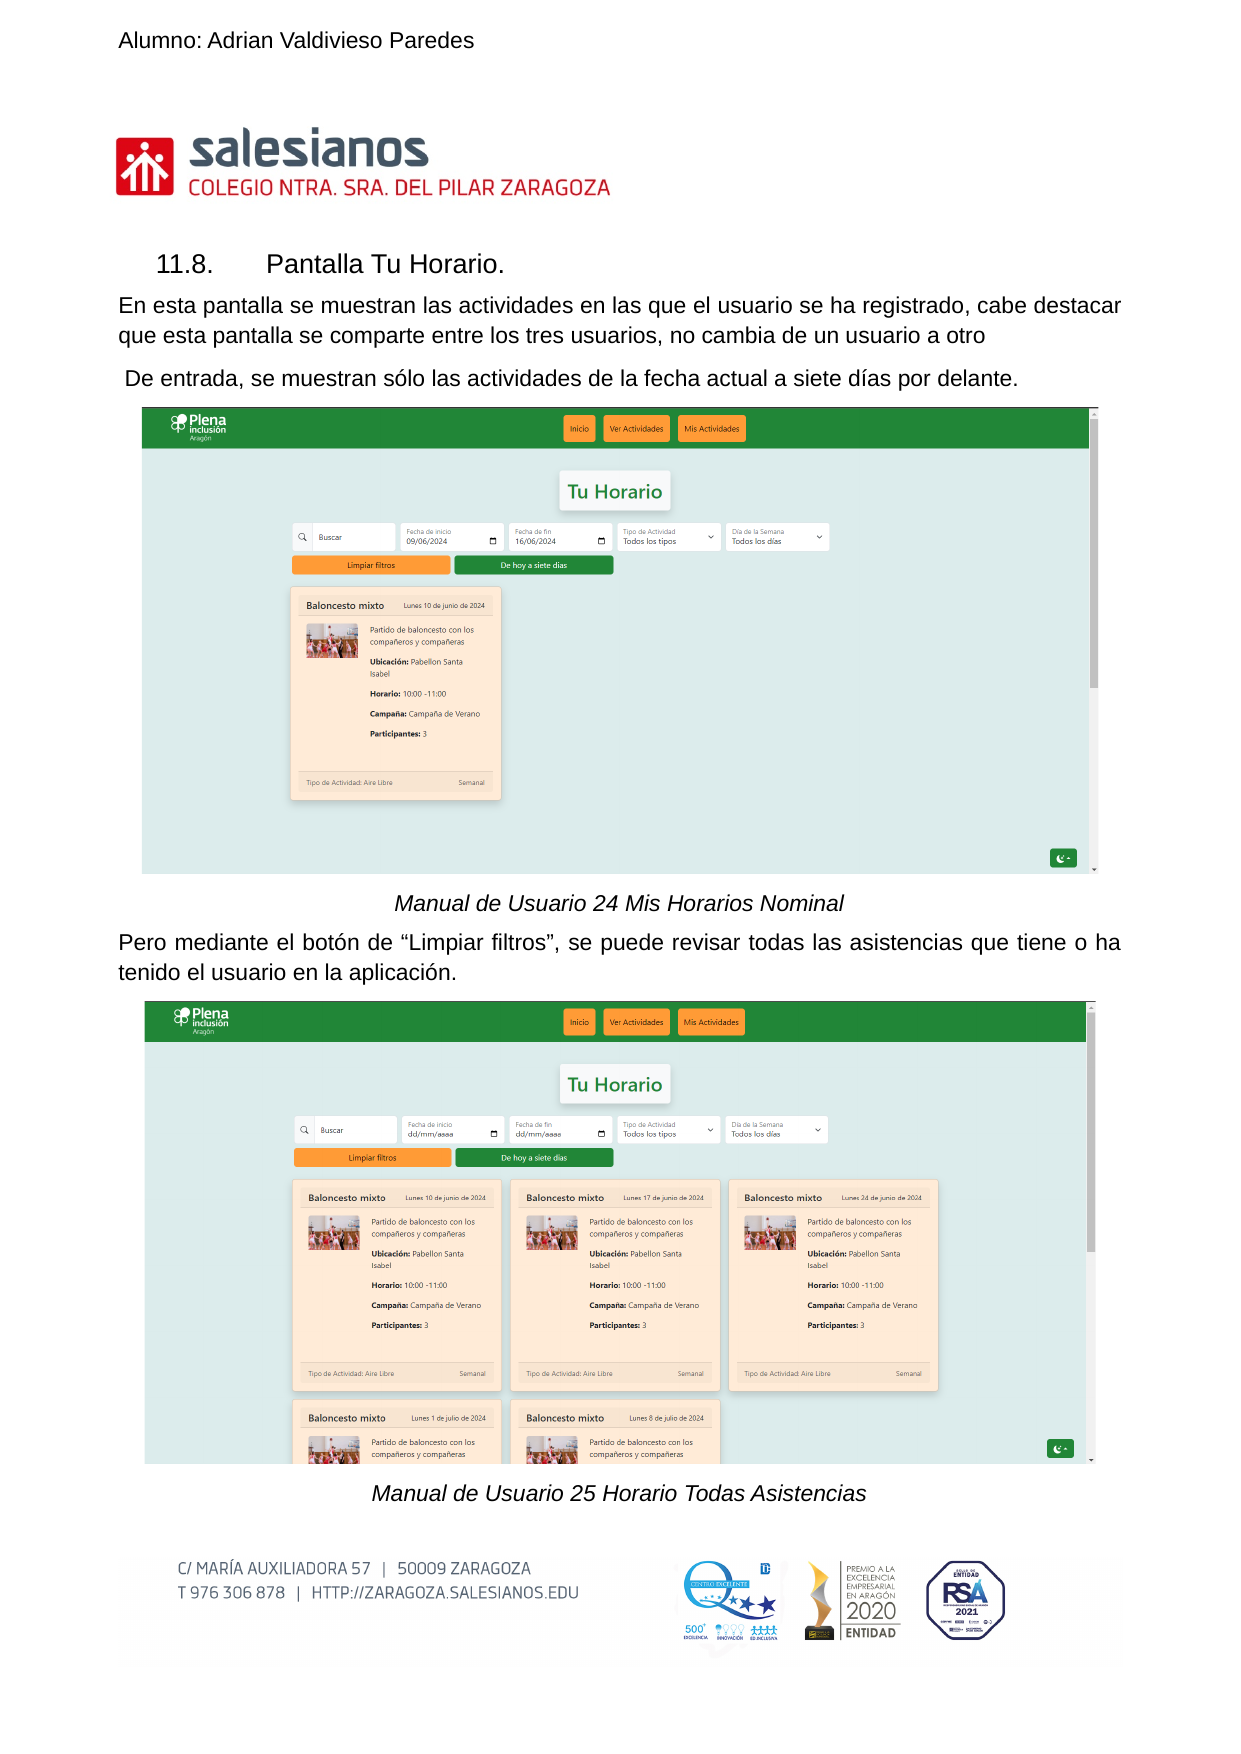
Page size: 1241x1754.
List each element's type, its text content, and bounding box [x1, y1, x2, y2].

picture [100, 115, 629, 217]
text En esta pantalla se muestran las actividades en las que el usuario se ha registrado, cabe destacar que esta pantalla se comparte entre los tres usuarios, no cambia de un usuario a otro [118, 292, 1122, 348]
text Pantalla Tu Horario. [156, 248, 1122, 279]
text De entrada, se muestran sólo las actividades de la fecha actual a siete días por delante. [118, 365, 1122, 391]
picture [118, 1557, 1123, 1667]
text Pero mediante el botón de “Limpiar filtros”, se puede revisar todas las asistencias que tiene o ha tenido el usuario en la aplicación. [118, 928, 1122, 985]
text Manual de Usuario 25 Horario Todas Asistencias [118, 1480, 1122, 1506]
text Manual de Usuario 24 Mis Horarios Nominal [118, 890, 1122, 916]
picture [141, 407, 1099, 874]
picture [144, 1001, 1096, 1464]
